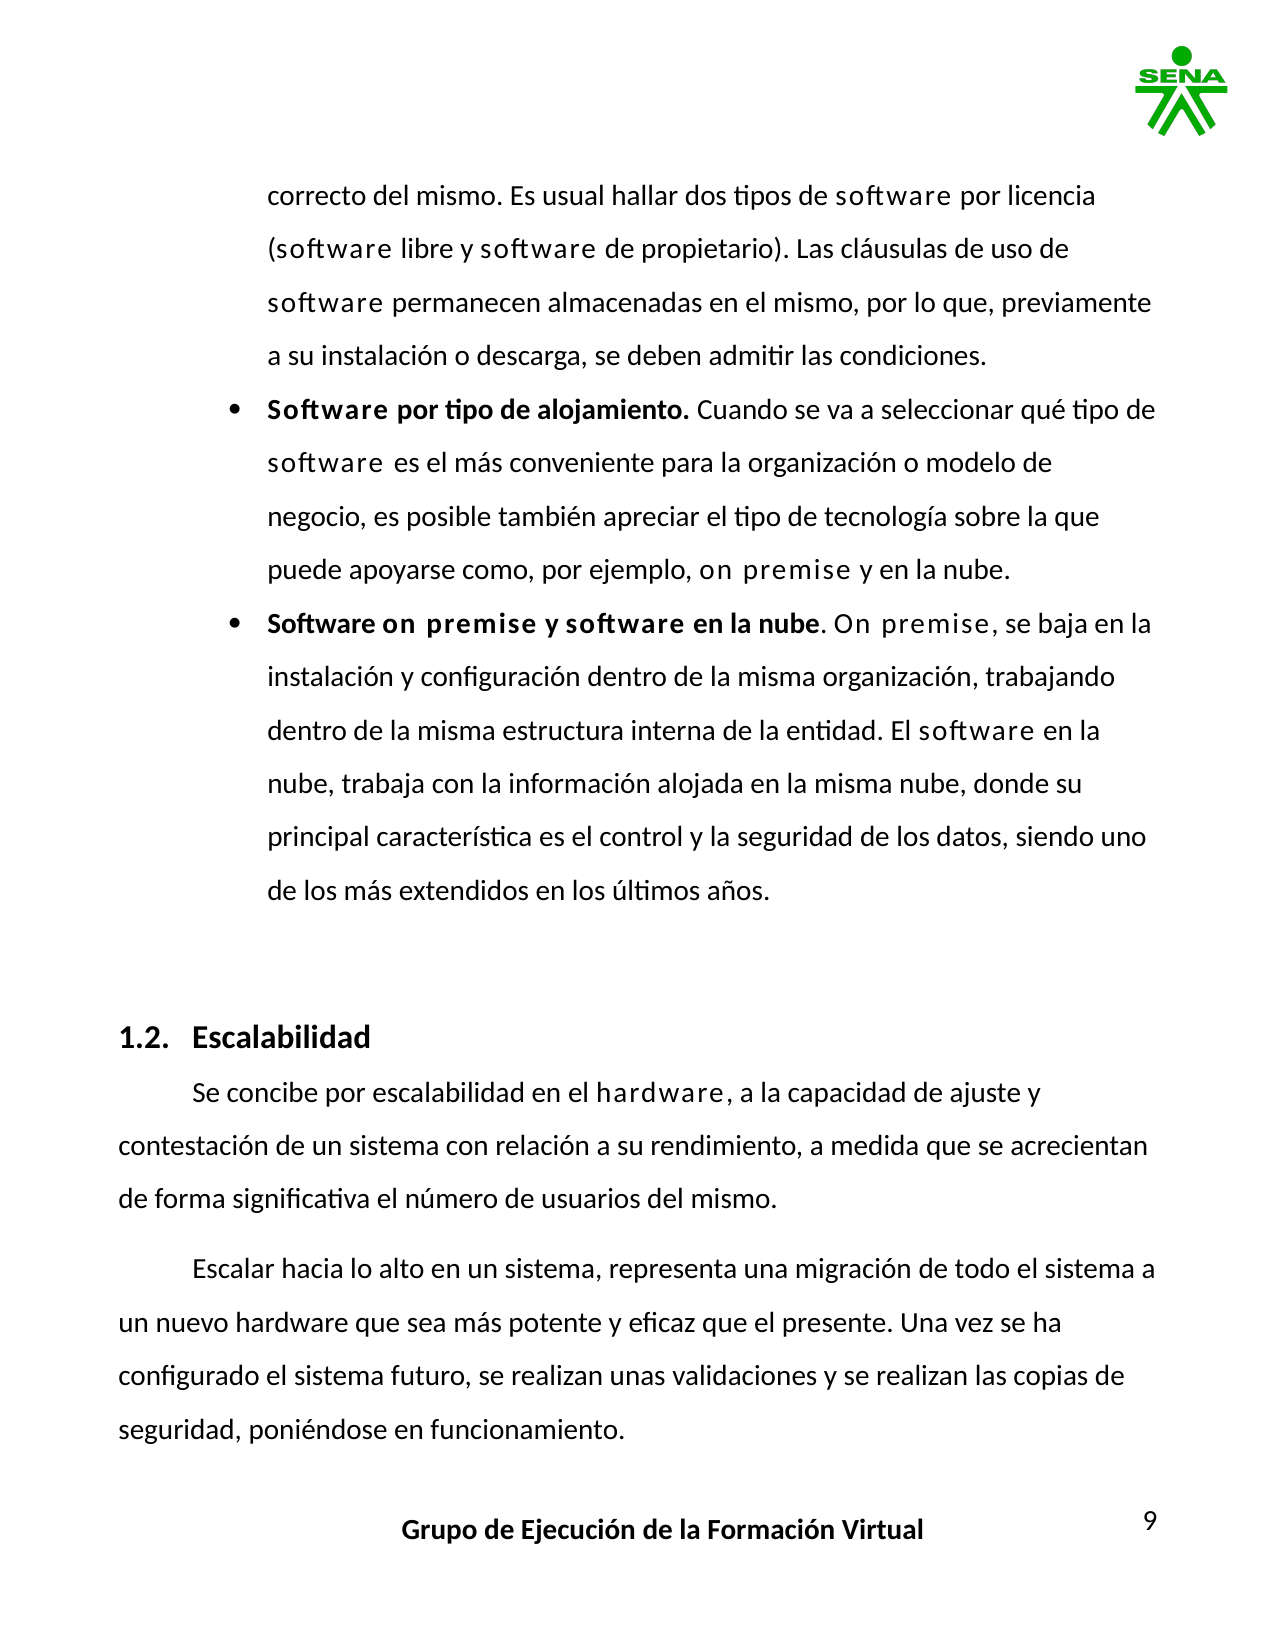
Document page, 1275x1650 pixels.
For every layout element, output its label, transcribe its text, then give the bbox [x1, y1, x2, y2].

text Escalar hacia lo alto en un sistema, representa una migración de todo el sistema a un nuevo hardware que sea más potente y eficaz que el presente. Una vez se ha configurado el sistema futuro, se realizan unas validaciones y se realizan las copias de seguridad, poniéndose en funcionamiento. [118, 1251, 1157, 1447]
subtitle Escalabilidad [118, 1016, 1157, 1057]
list Software on premise y software en la nube. On premise, se baja en la instalación y configuración dentro de la misma organización, trabajando dentro de la misma estructura interna de la entidad. El software en la nube, trabaja con la información alojada en la misma nube, donde su principal característica es el control y la seguridad de los datos, siendo uno de los más extendidos en los últimos años. [229, 605, 1157, 907]
picture [1135, 46, 1228, 136]
list Software por tipo de alojamiento. Cuando se va a seleccionar qué tipo de software es el más conveniente para la organización o modelo de negocio, es posible también apreciar el tipo de tecnología sobre la que puede apoyarse como, por ejemplo, on premise y en la nube. [229, 391, 1157, 587]
text Se concibe por escalabilidad en el hardware, a la capacidad de ajuste y contestación de un sistema con relación a su rendimiento, a medida que se acrecientan de forma significativa el número de usuarios del mismo. [118, 1074, 1157, 1216]
